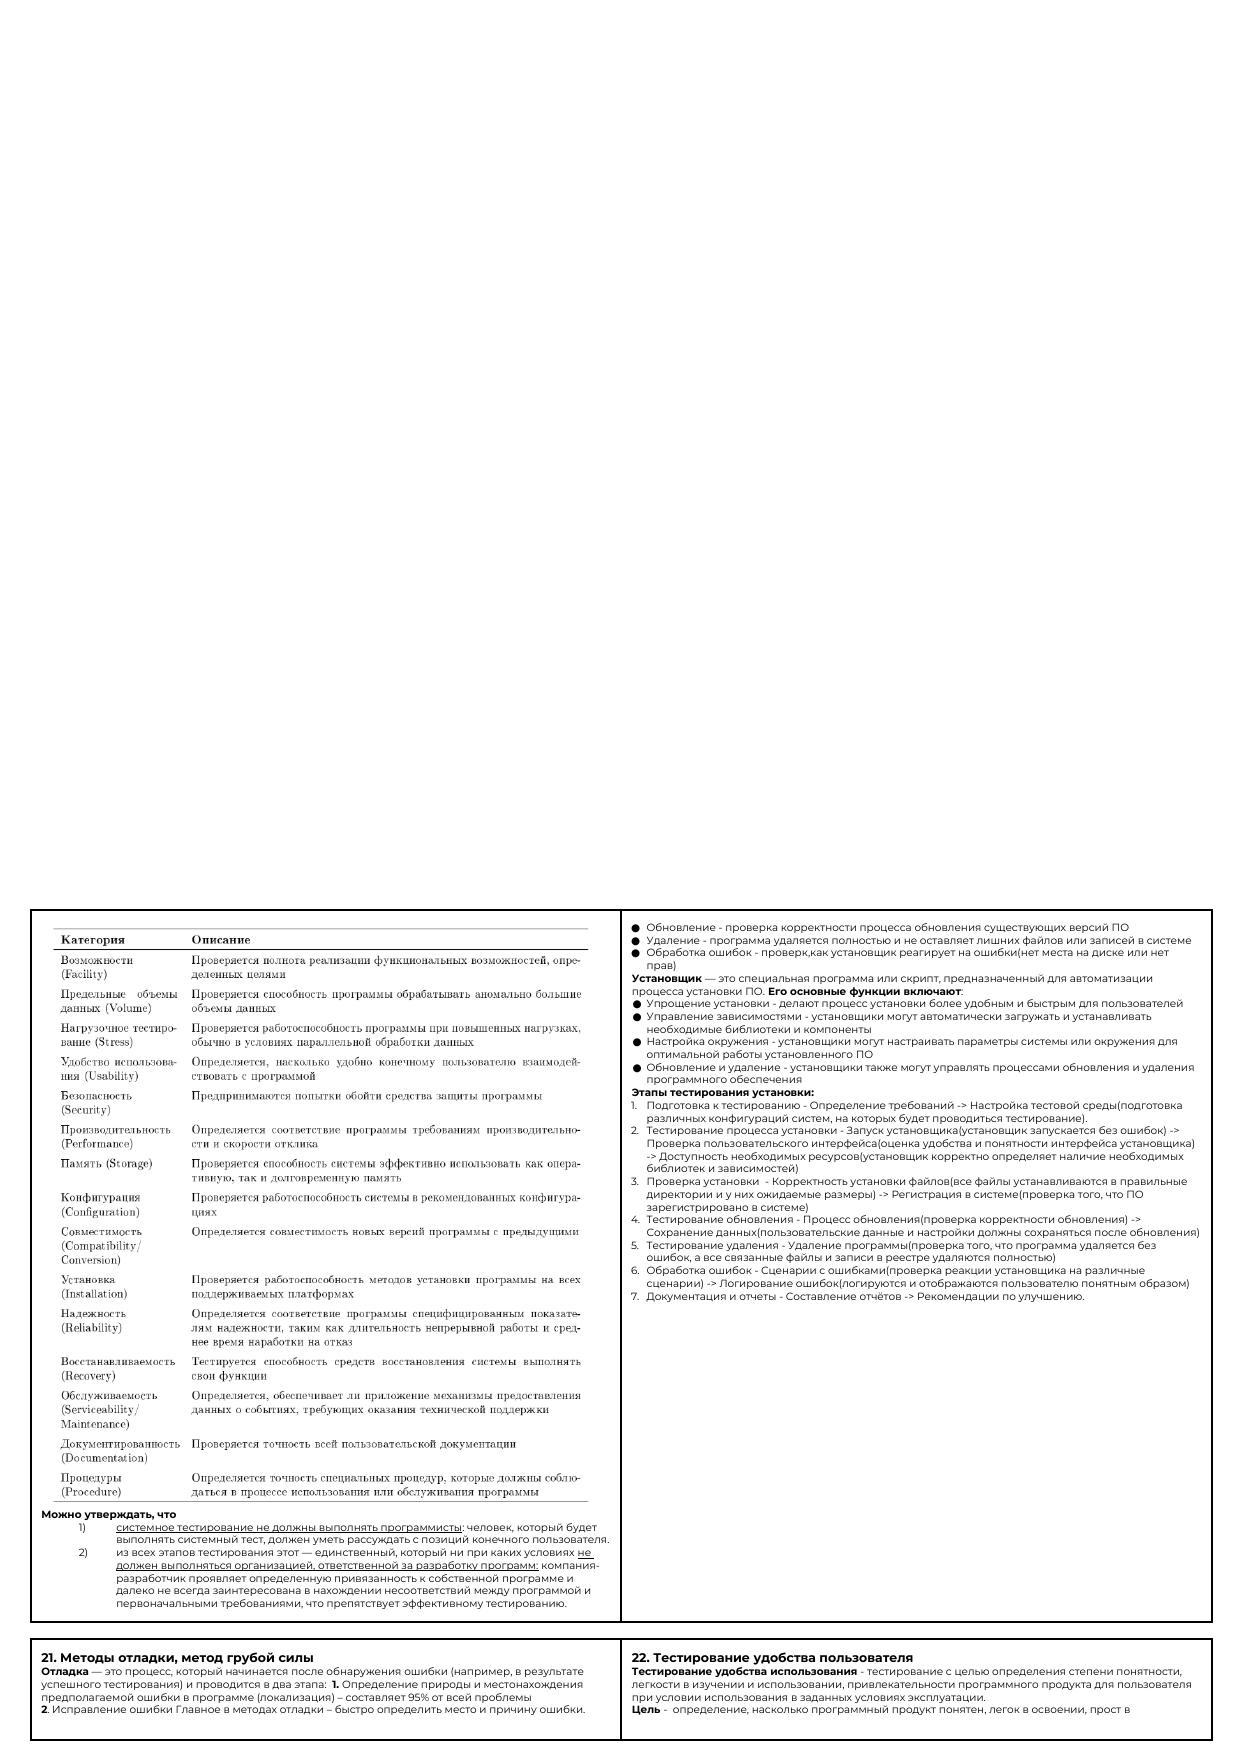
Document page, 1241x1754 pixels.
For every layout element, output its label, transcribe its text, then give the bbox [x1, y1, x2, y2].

picture [50, 921, 602, 1509]
table_header 18. Приемочное тестирование, тестирование установки Приемочное тестирование – процесс сравнения возможностей разработанной программы с исходными требованиями и потребностями конечных пользователей. Выполнение возлагается на заказчика или конечного пользователя и не входит в обязанности компании-разработчика. Если программа разрабатывается в соответствии с контрактом, то организация-заказчик (пользователь) выполняет приемочное тестирование, сравнивая работу программы с оговоренными в исходном контракте требованиями. В России перед выпуском ИТ-продуктов, особенно масштабных систем, принято проводить приемо-сдаточные испытания, основанные на программе и методике испытаний (ПМИ). ПМИ — это документ с технической информацией о ПО и инструкцией, описывающей процесс проведения приемочных тестов. ПМИ — ключевой руководящий документ для проведения приемо сдаточных испытаний. Разработка методики регламентируется в России ГОСТом 19.301-79. В этом документе отображены требования к методике написания ПМИ и её оформлению. Виды приемочного тестирования: Приемочное пользовательское тестирование - это оценка решения с точки зрения конечного пользователя и его восприятия. Такое тестирование можно определить как пользовательскую методологию, в рамках которой разработанное ПО тестируется для подтверждения того, что оно работает в соответствии с заданными спецификациями. Приемочное тестирование для разных сфер бизнеса - направлена на то, чтобы убедиться, что решение соответствует целям и задачам бизнеса. Основано на понимании поведения конечного пользователя, а также экономических бизнес-выгод. Это требует глубокого знания продукта и целевой аудитории, особенно для команды тестирования и бизнес аналитиков. Законодательное приемочное тестирование - процесс проверки того, что продукт или система соответствует всем требованиям, установленным регулирующими органами. Основная цель - снизить риск для компании и убедиться, что решение безопасно для человека и окружающей среды. Например, когда компания хочет выпустить медицинское ПО, ей необходимо доказать, что ее продукт не даст сбой и не причинит вред или травму людям Эксплуатационное приемочное тестирование - это нефункциональное тестирование, используемое для определения эксплуатационной готовности продукта. Это тестирование позволяет убедиться, что все функции ПО будут работать правильно после сбоя, установки обновлений или доработки. Альфа-тестирование - используется в среде тестирования специализированной командой QA-инженеров, известной как альфа-тестеры, которые исследуют продукт, имитируя поведение реальных пользователей, и дают обратную связь. Бета-тестирование - Его проводят для оценки продукта путем предоставления решения реальным конечным пользователям, которых обычно называют бета-тестерами. Этапы приемочное тестирование: Анализ требований - QA-специалисты сначала анализирует документы с техническими требованиями, а затем на их основе определяют цели разрабатываемого ПО. В процессе используются документы с требованиями, блок-схемы и бизнес-сценарии. Заполняются документы с бизнес-требованиями, спецификациями системных требований и устав проекта. Формирование плана тестирования - План описывает стратегию приемочного тестирования. В тест-плане указаны цели, подходы, график, оценки, сроки и ресурсы, необходимые для успешного завершения проекта. Разработка тест-кейсов - На этом этапе разрабатываются тестовые примеры, охватывающие большинство сценариев на основе плана тестирования. Проведение тестирования - проводятся приемочные тесты с использованием входных значений. Тестировщик собирает и выполняет все полученные значения, чтобы убедиться, что ПО работает корректно. Объективная оценка - команда тестирования подтверждает, что ПО не содержит критических дефектов, соответствует заранее установленным критериям качества и готово к релизу. Или наоборот, тестировщики предоставляют отчет о найденных критических дефектах, которые необходимо устранить, или отчёт о несоответствии установленным критериям качества. Тестирование установки Цель - выявить не программные ошибки, а ошибки, происходящие в ходе установки программного продукта. Действия, которые происходят при установки программного обеспечения: Пользователь выбирает множество опций Выделяется память для размещения файлов и библиотек и осуществляется их загрузка Предоставляются допустимые конфигурации оборудования Программам могут потребоваться сетевые подключения для связи с другими программами Аспекты, на которые направлено тестирование установки: Корректность установки - компоненты ПО устанавливаются правильно Совместимость - ПО корректно устанавливается на различных операционных системах Пользовательский интерфейс - оценка удобства и понятности интерфейса установщика Обновление - проверка корректности процесса обновления существующих версий ПО Удаление - программа удаляется полностью и не оставляет лишних файлов или записей в системе Обработка ошибок - проверк,как установщик реагирует на ошибки(нет места на диске или нет прав) Установщик — это специальная программа или скрипт, предназначенный для автоматизации процесса установки ПО. Его основные функции включают: Упрощение установки - делают процесс установки более удобным и быстрым для пользователей Управление зависимостями - установщики могут автоматически загружать и устанавливать необходимые библиотеки и компоненты Настройка окружения - установщики могут настраивать параметры системы или окружения для оптимальной работы установленного ПО Обновление и удаление - установщики также могут управлять процессами обновления и удаления программного обеспечения Этапы тестирования установки: Подготовка к тестированию - Определение требований -> Настройка тестовой среды(подготовка различных конфигураций систем, на которых будет проводиться тестирование). Тестирование процесса установки - Запуск установщика(установщик запускается без ошибок) -> Проверка пользовательского интерфейса(оценка удобства и понятности интерфейса установщика) -> Доступность необходимых ресурсов(установщик корректно определяет наличие необходимых библиотек и зависимостей) Проверка установки - Корректность установки файлов(все файлы устанавливаются в правильные директории и у них ожидаемые размеры) -> Регистрация в системе(проверка того, что ПО зарегистрировано в системе) Тестирование обновления - Процесс обновления(проверка корректности обновления) -> Сохранение данных(пользовательские данные и настройки должны сохраняться после обновления) Тестирование удаления - Удаление программы(проверка того, что программа удаляется без ошибок, а все связанные файлы и записи в реестре удаляются полностью) Обработка ошибок - Сценарии с ошибками(проверка реакции установщика на различные сценарии) -> Логирование ошибок(логируются и отображаются пользователю понятным образом) Документация и отчеты - Составление отчётов -> Рекомендации по улучшению. [622, 911, 1211, 1621]
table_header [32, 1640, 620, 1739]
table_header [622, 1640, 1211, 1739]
table_header 17. Системное тестирование Системное тестирование — это один из ключевых этапов тестирования ПО, направленный на проверку соответствия всей системы или программы первоначально сформулированным целям и требованиям. В отличие от функционального тестирования, которое ориентируется на внешнюю спецификацию и проверяет корректность отдельных функций, системное тестирование: рассматривает программный продукт как целое; фокусируется на достижении конечных целей, определенных в постановке задачи или бизнес-требованиях; оценивает, насколько реализация удовлетворяет ожидаемому поведению с точки зрения пользователя. Из этого следуют два ключевых положения: Системное тестирование не ограничивается только системами. Если продукт является программой, то системное тестирование в данном случае представляет собой попытку продемонстрировать, какие из стоящих перед программой целей не реализуются. Системное тестирование по определению невозможно, если отсутствует документ, отражающий набор четких и измеримых целей, достижение которых возлагается на продукт. (справа снизу зачеркнута внешняя спецификация). Внешняя спецификация, как правило, используется на этапе функционального тестирования, где она проверяется на соответствие реализованным функциям. На этапе системного тестирования внешняя спецификация уже считается реализованной, и задача тестировщика — проверить, насколько реализация в целом отвечает исходным целям, опираясь, в том числе, на пользовательскую документацию, отражающую фактическое поведение системы. Сложность составления системных тестов заключается в том, что нет общепризнанной методологии их написания. Обусловлено это тем, что формулировки целей устанавливают, что именно и насколько хорошо должна делать программа, но не определяют способа реализации ее функций. Системные тесты были поделены на 15 категорий. Не все они применимы к каждой программе в равной степени, однако для того, чтобы ничего не упустить, лучше исследовать возможность применения каждой из них: Можно утверждать, что системное тестирование не должны выполнять программисты: человек, который будет выполнять системный тест, должен уметь рассуждать с позиций конечного пользователя. из всех этапов тестирования этот — единственный, который ни при каких условиях не должен выполняться организацией, ответственной за разработку программ: компания-разработчик проявляет определенную привязанность к собственной программе и далеко не всегда заинтересована в нахождении несоответствий между программой и первоначальными требованиями, что препятствует эффективному тестированию. [32, 911, 620, 1621]
